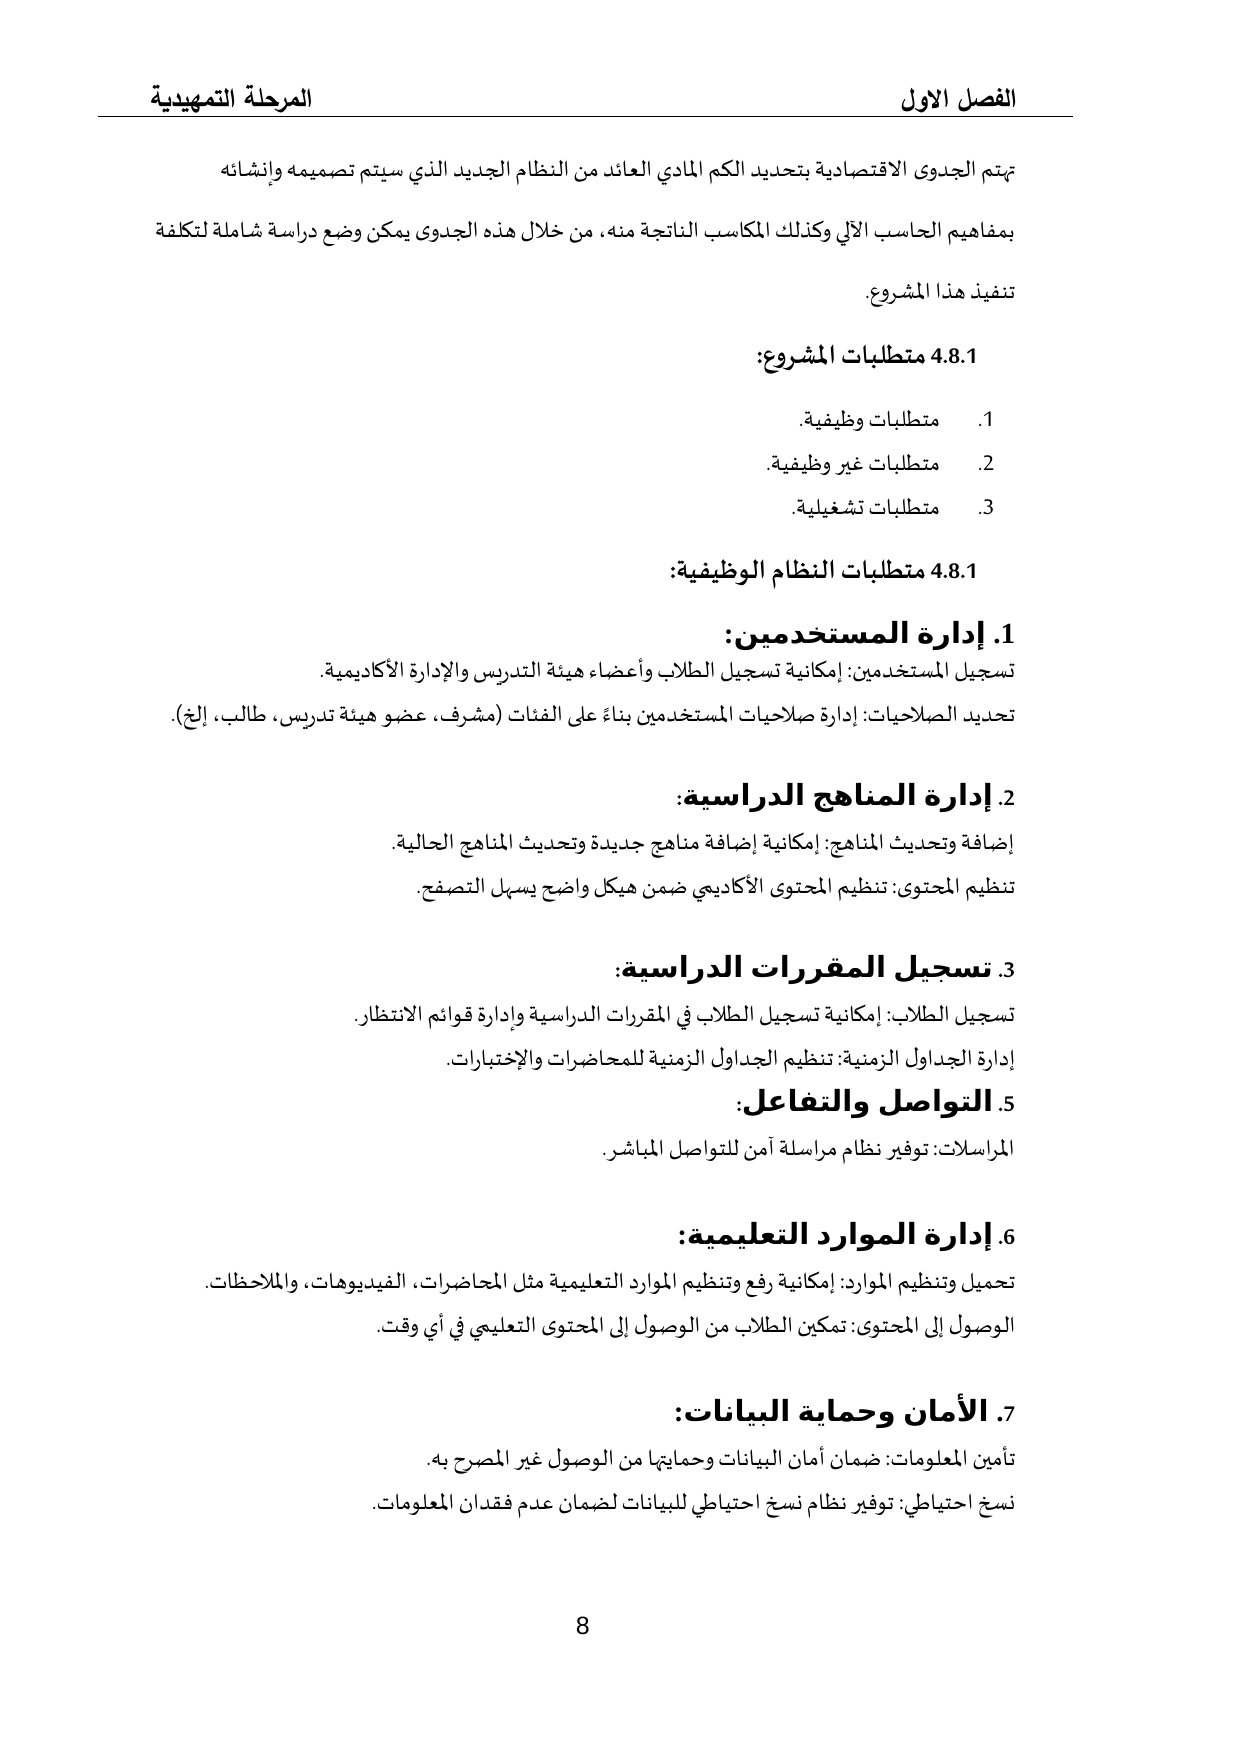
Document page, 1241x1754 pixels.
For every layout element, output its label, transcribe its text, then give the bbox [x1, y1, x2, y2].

list 6. إدارة الموارد التعليمية: [150, 1217, 1015, 1259]
list تأمين المعلومات: ضمان أمان البيانات وحمايتها من الوصول غير المصرح به. [150, 1440, 1015, 1481]
list تسجيل المستخدمين: إمكانية تسجيل الطلاب وأعضاء هيئة التدريس والإدارة الأكاديمية. [150, 652, 1015, 693]
list تحديد الصلاحيات: إدارة صلاحيات المستخدمين بناءً على الفئات (مشرف، عضو هيئة تدريس، طالب، إلخ). [150, 696, 1015, 737]
list نسخ احتياطي: توفير نظام نسخ احتياطي للبيانات لضمان عدم فقدان المعلومات. [150, 1484, 1015, 1525]
list تحميل وتنظيم الموارد: إمكانية رفع وتنظيم الموارد التعليمية مثل المحاضرات، الفيديوهات، والملاحظات. [150, 1263, 1015, 1303]
list 7. الأمان وحماية البيانات: [150, 1394, 1015, 1437]
list تسجيل الطلاب: إمكانية تسجيل الطلاب في المقررات الدراسية وإدارة قوائم الانتظار. [150, 996, 1015, 1036]
list إضافة وتحديث المناهج: إمكانية إضافة مناهج جديدة وتحديث المناهج الحالية. [150, 824, 1015, 864]
list المراسلات: توفير نظام مراسلة آمن للتواصل المباشر. [150, 1129, 1015, 1170]
list متطلبات تشغيلية. [150, 488, 978, 529]
list متطلبات غير وظيفية. [150, 444, 978, 485]
list إدارة الجداول الزمنية: تنظيم الجداول الزمنية للمحاضرات والإختبارات. [150, 1040, 1015, 1080]
list متطلبات وظيفية. [150, 400, 978, 441]
text تهتم الجدوى الاقتصادية بتحديد الكم المادي العائد من النظام الجديد الذي سيتم تصميمه وإنشائه بمفاهيم الحاسب الآلي وكذلك المكاسب الناتجة منه، من خلال هذه الجدوى يمكن وضع دراسة شاملة لتكلفة تنفيذ هذا المشروع. [150, 150, 1015, 313]
list 3. تسجيل المقررات الدراسية: [150, 950, 1015, 992]
list 1. إدارة المستخدمين: [150, 616, 1015, 649]
list الوصول إلى المحتوى: تمكين الطلاب من الوصول إلى المحتوى التعليمي في أي وقت. [150, 1307, 1015, 1347]
list تنظيم المحتوى: تنظيم المحتوى الأكاديمي ضمن هيكل واضح يسهل التصفح. [150, 868, 1015, 908]
text 4.8.1 متطلبات النظام الوظيفية: [150, 549, 978, 596]
text 4.8.1 متطلبات المشروع: [150, 333, 978, 380]
list 2. إدارة المناهج الدراسية: [150, 778, 1015, 821]
list 5. التواصل والتفاعل: [150, 1084, 1015, 1126]
